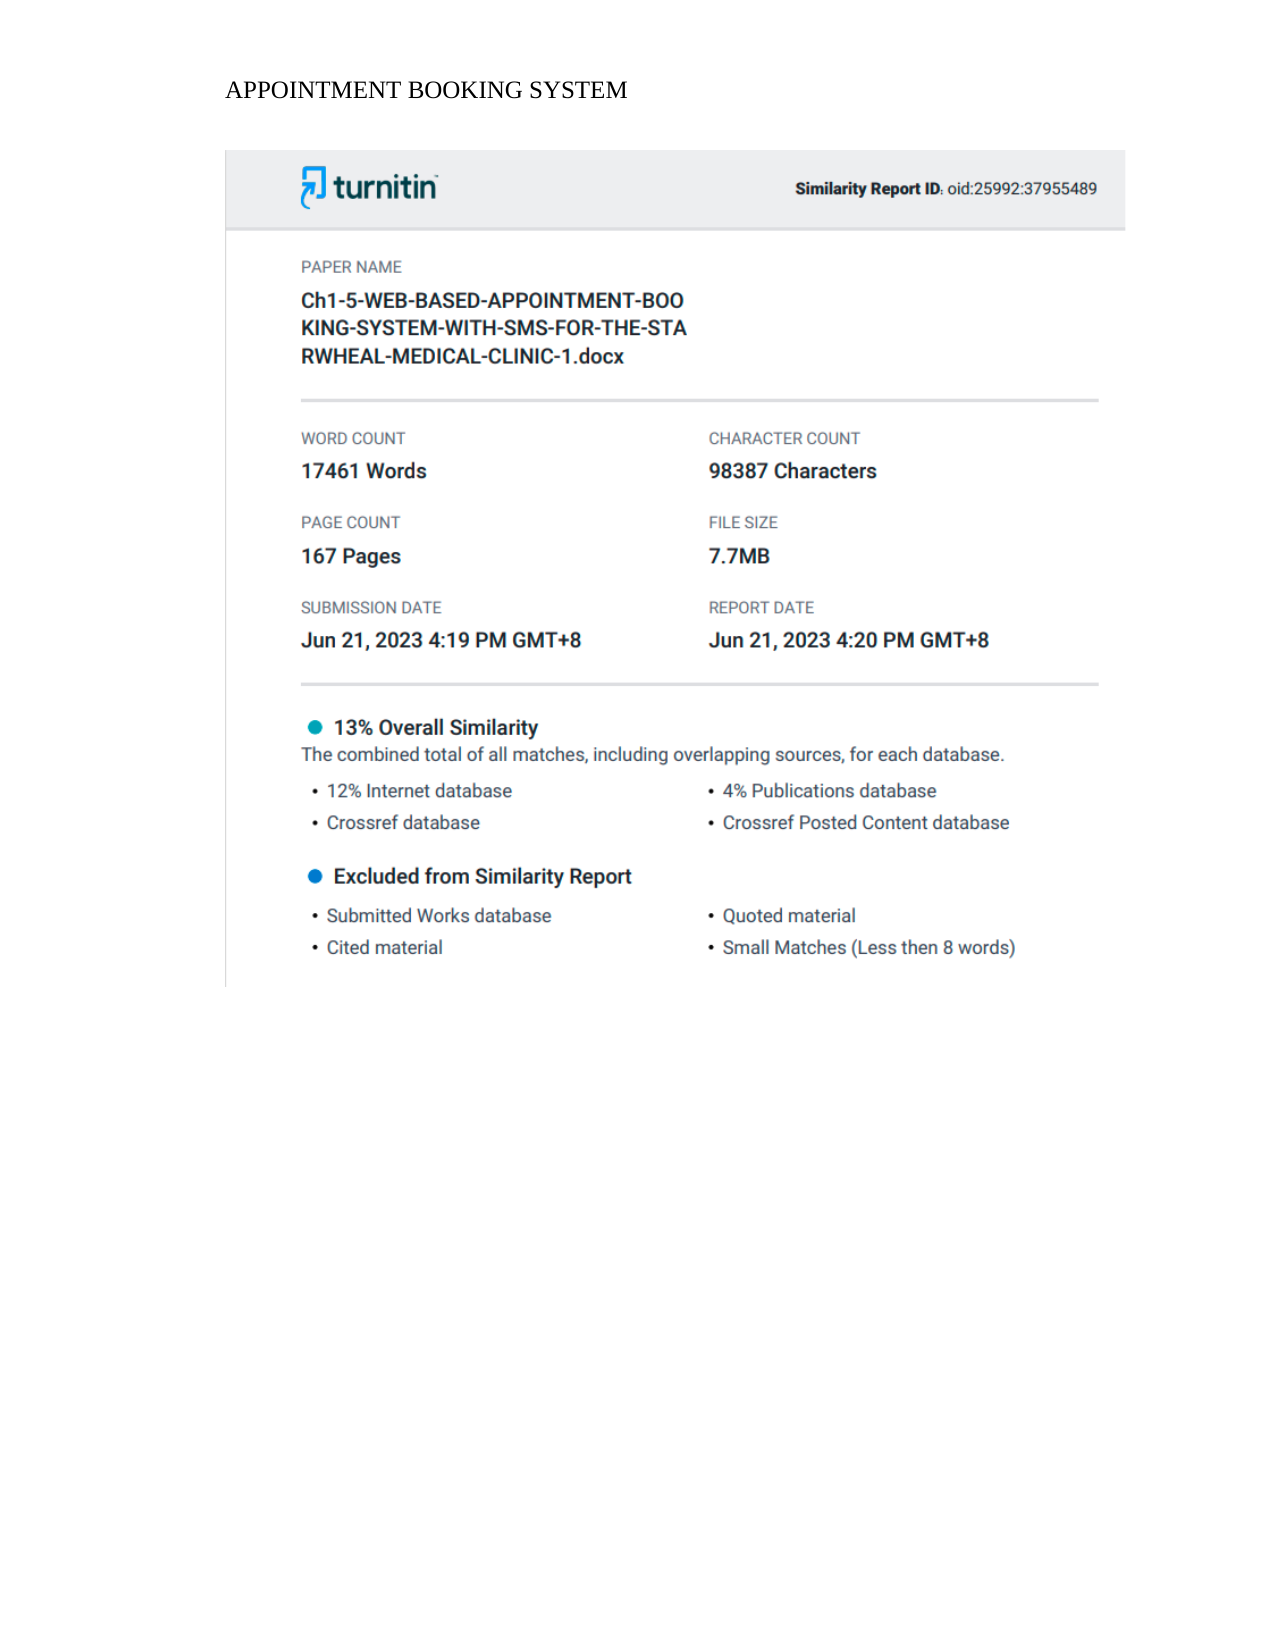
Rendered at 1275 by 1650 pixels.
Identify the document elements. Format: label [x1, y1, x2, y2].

picture [225, 150, 1126, 987]
